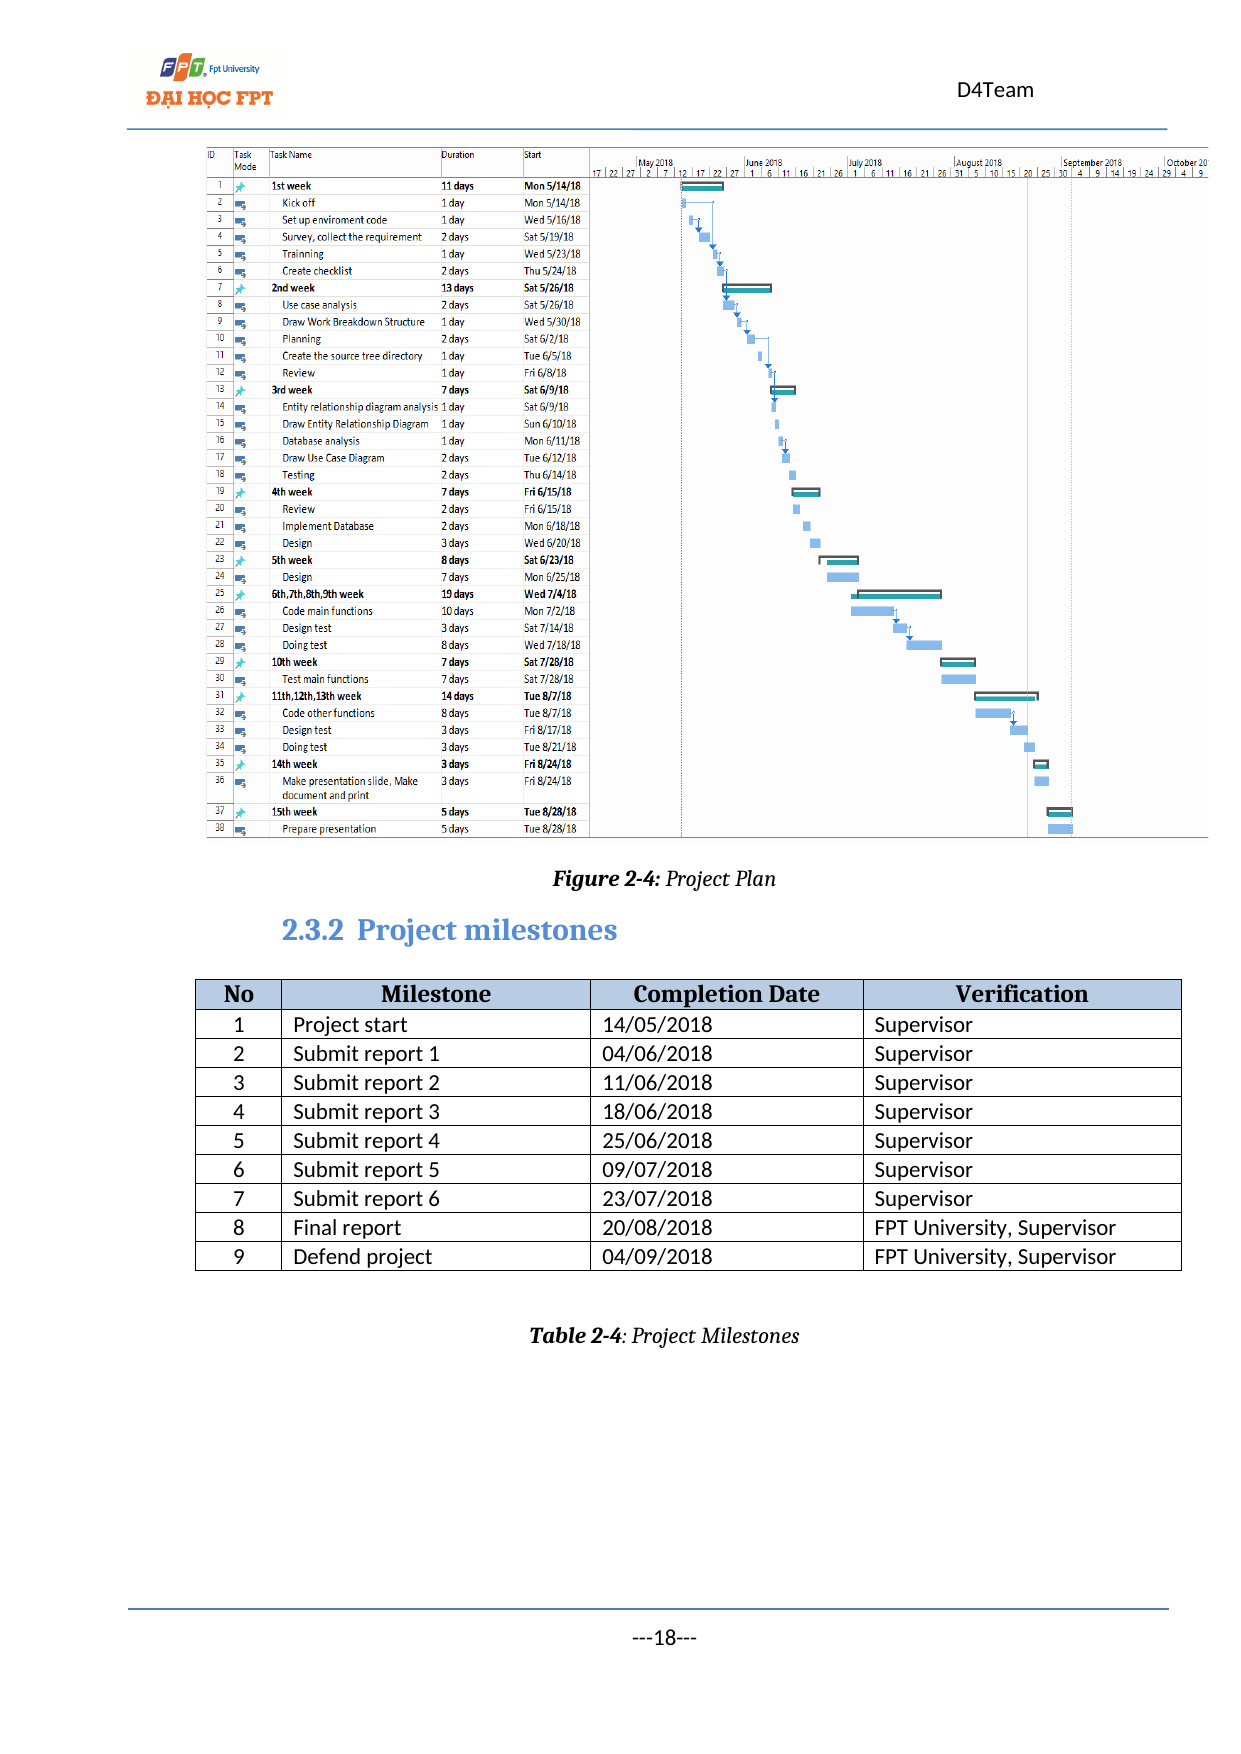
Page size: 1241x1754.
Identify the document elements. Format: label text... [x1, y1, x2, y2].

table_cell 3 [196, 1068, 281, 1096]
table_cell Supervisor [864, 1010, 1181, 1038]
table_cell Supervisor [864, 1126, 1181, 1154]
table_cell 2 [196, 1039, 281, 1067]
table_cell FPT University, Supervisor [864, 1213, 1181, 1241]
table_cell Defend project [282, 1242, 590, 1270]
table_cell Final report [282, 1213, 590, 1241]
table_cell Submit report 4 [282, 1126, 590, 1154]
table_header Completion Date [591, 980, 863, 1009]
table_cell 4 [196, 1097, 281, 1125]
table_cell 18/06/2018 [591, 1097, 863, 1125]
subtitle Project milestones [282, 913, 1122, 948]
table_cell 04/09/2018 [591, 1242, 863, 1270]
table_cell Submit report 3 [282, 1097, 590, 1125]
table_cell 1 [196, 1010, 281, 1038]
table_cell Supervisor [864, 1155, 1181, 1183]
table_cell 11/06/2018 [591, 1068, 863, 1096]
table_cell Supervisor [864, 1068, 1181, 1096]
text Figure 2-4: Project Plan [207, 865, 1122, 892]
table_cell Submit report 5 [282, 1155, 590, 1183]
table_cell 25/06/2018 [591, 1126, 863, 1154]
table_cell 5 [196, 1126, 281, 1154]
table_cell Supervisor [864, 1184, 1181, 1212]
table_cell Submit report 1 [282, 1039, 590, 1067]
table_cell Submit report 2 [282, 1068, 590, 1096]
table_cell Project start [282, 1010, 590, 1038]
table_cell Supervisor [864, 1097, 1181, 1125]
table_cell 20/08/2018 [591, 1213, 863, 1241]
table_cell 6 [196, 1155, 281, 1183]
table_header Milestone [282, 980, 590, 1009]
table_cell FPT University, Supervisor [864, 1242, 1181, 1270]
table_cell 8 [196, 1213, 281, 1241]
text Table 2-4: Project Milestones [207, 1322, 1122, 1349]
table_cell 23/07/2018 [591, 1184, 863, 1212]
table_cell 9 [196, 1242, 281, 1270]
picture [206, 147, 1209, 845]
picture [129, 46, 290, 116]
table_cell 14/05/2018 [591, 1010, 863, 1038]
table_cell Supervisor [864, 1039, 1181, 1067]
table_cell 7 [196, 1184, 281, 1212]
table_cell 04/06/2018 [591, 1039, 863, 1067]
table_header Verification [864, 980, 1181, 1009]
table_cell 09/07/2018 [591, 1155, 863, 1183]
table_cell Submit report 6 [282, 1184, 590, 1212]
table_header No [196, 980, 281, 1009]
